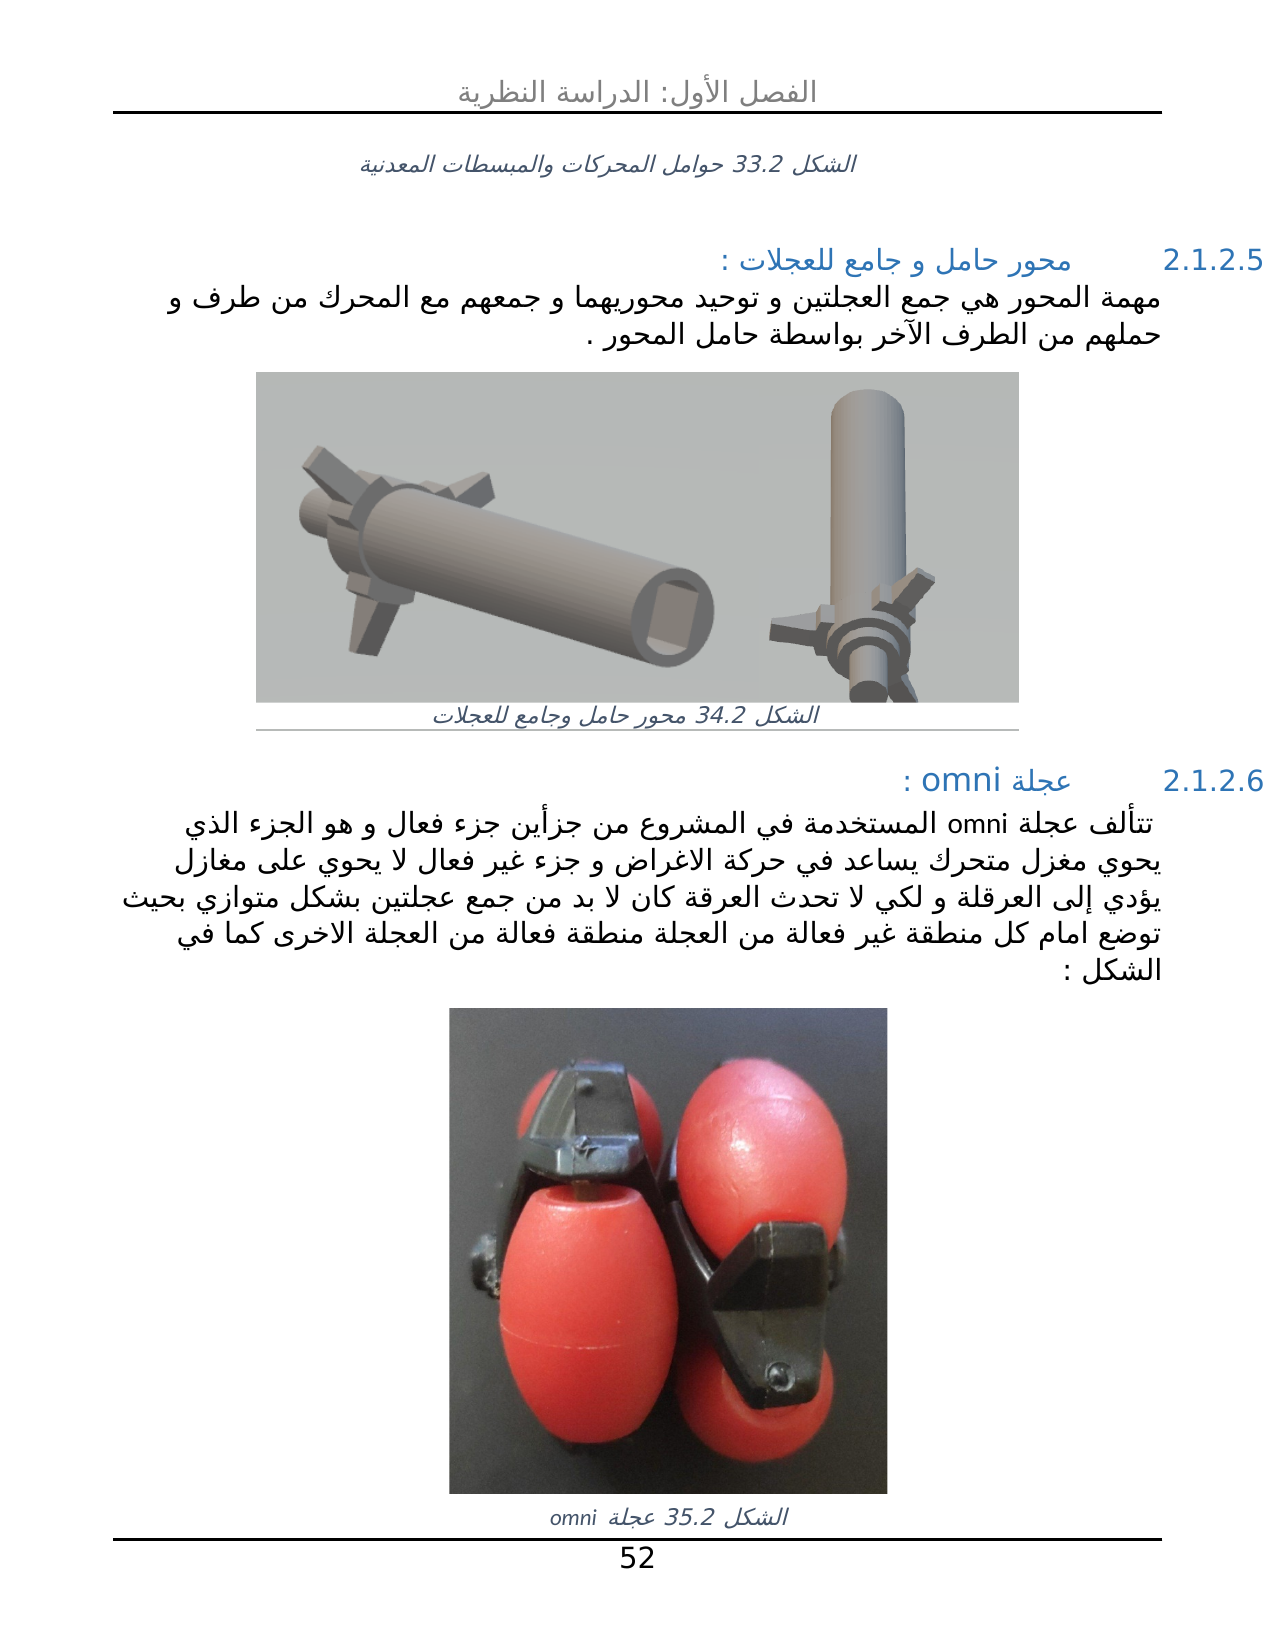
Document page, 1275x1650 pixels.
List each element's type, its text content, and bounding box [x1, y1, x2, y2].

text مهمة المحور هي جمع العجلتين و توحيد محوريهما و جمعهم مع المحرك من طرف و حملهم من الطرف الآخر بواسطة حامل المحور . [112, 280, 1162, 351]
picture [256, 372, 1019, 702]
subtitle محور حامل و جامع للعجلات : [112, 244, 1162, 278]
picture [449, 1008, 888, 1494]
text تتألف عجلة omni المستخدمة في المشروع من جزأين جزء فعال و هو الجزء الذي يحوي مغزل متحرك يساعد في حركة الاغراض و جزء غير فعال لا يحوي على مغازل يؤدي إلى العرقلة و لكي لا تحدث العرقة كان لا بد من جمع عجلتين بشكل متوازي بحيث توضع امام كل منطقة غير فعالة من العجلة منطقة فعالة من العجلة الاخرى كما في الشكل : [112, 805, 1162, 987]
subtitle عجلة omni : [112, 756, 1162, 801]
